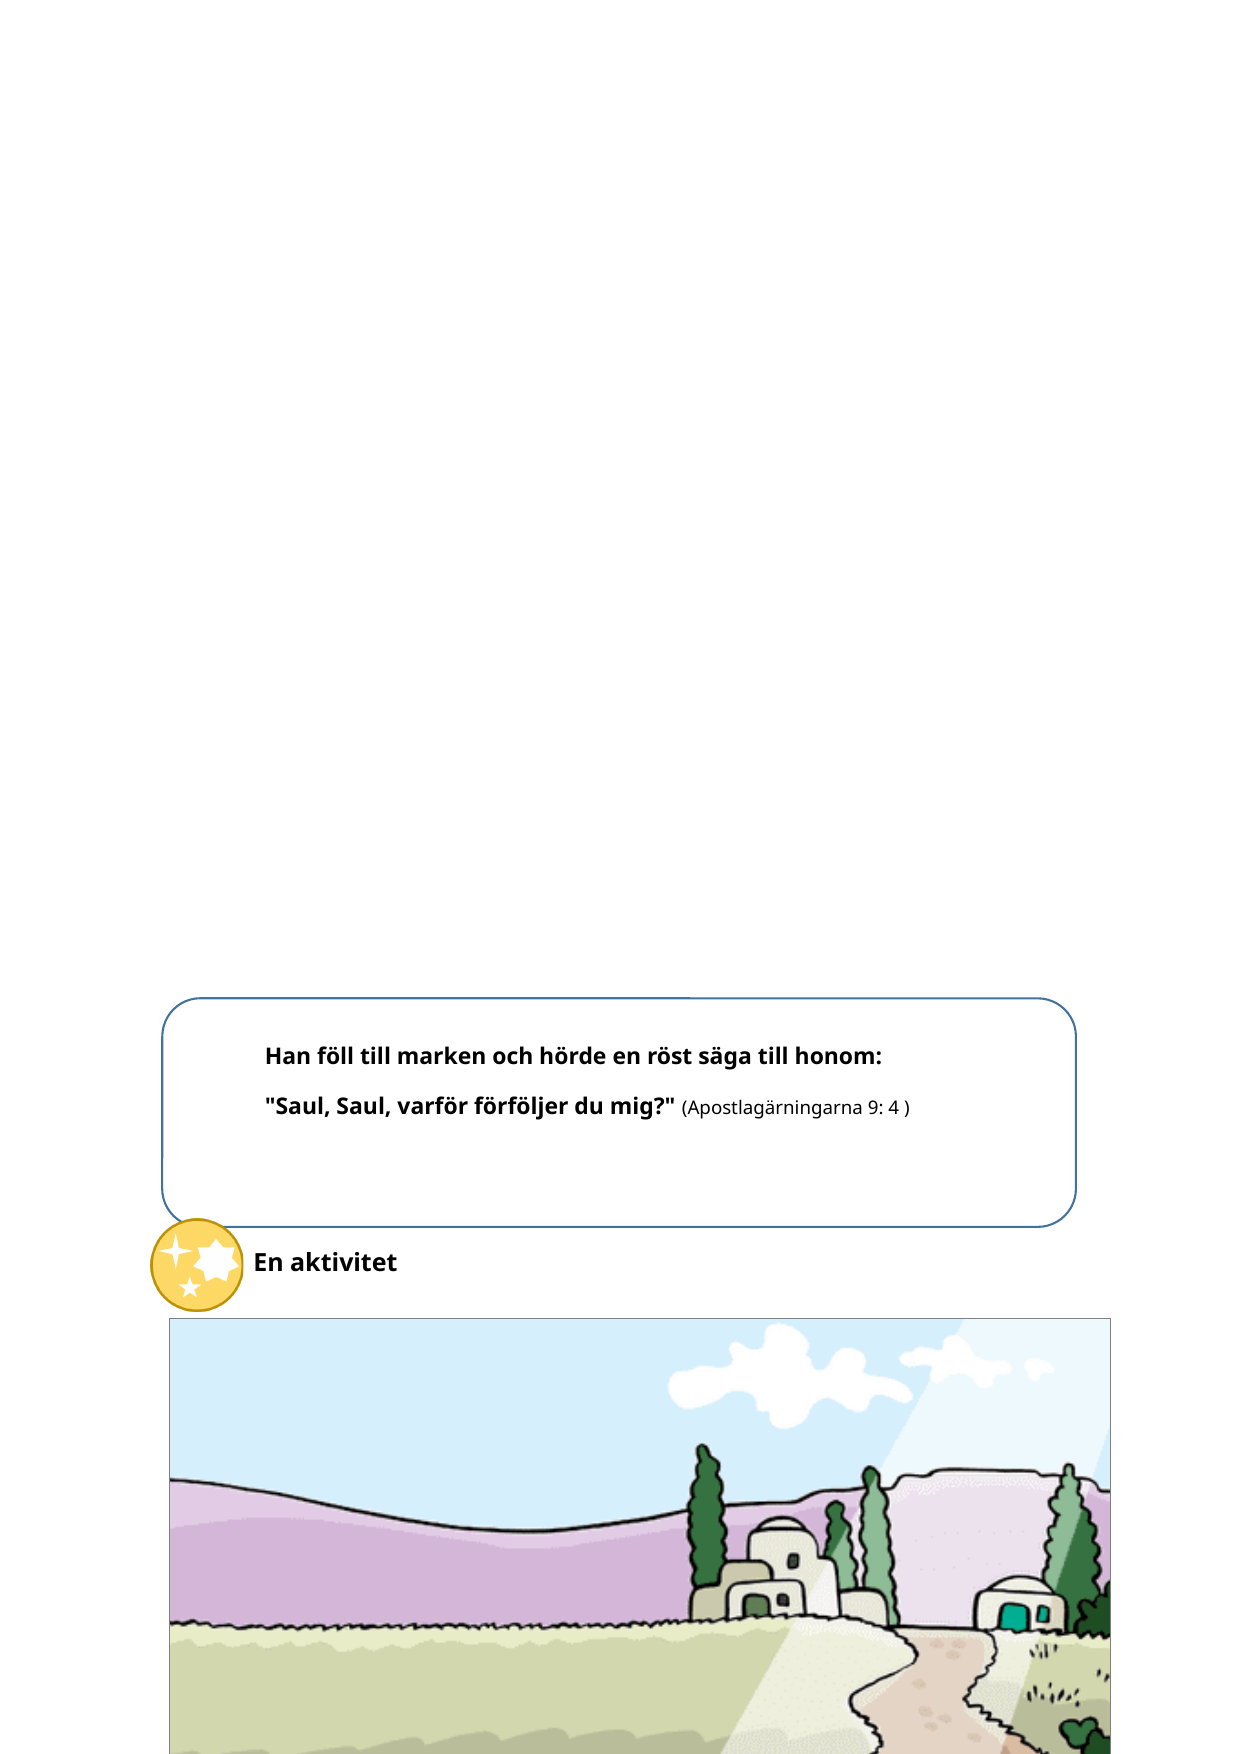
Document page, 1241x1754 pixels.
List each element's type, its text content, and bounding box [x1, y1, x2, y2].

text Han föll till marken och hörde en röst säga till honom: [150, 1040, 1090, 1071]
text En aktivitet [244, 1244, 1090, 1278]
picture [170, 1319, 1110, 1754]
text "Saul, Saul, varför förföljer du mig?" (Apostlagärningarna 9: 4 ) [150, 1090, 1090, 1121]
picture [150, 1218, 244, 1312]
